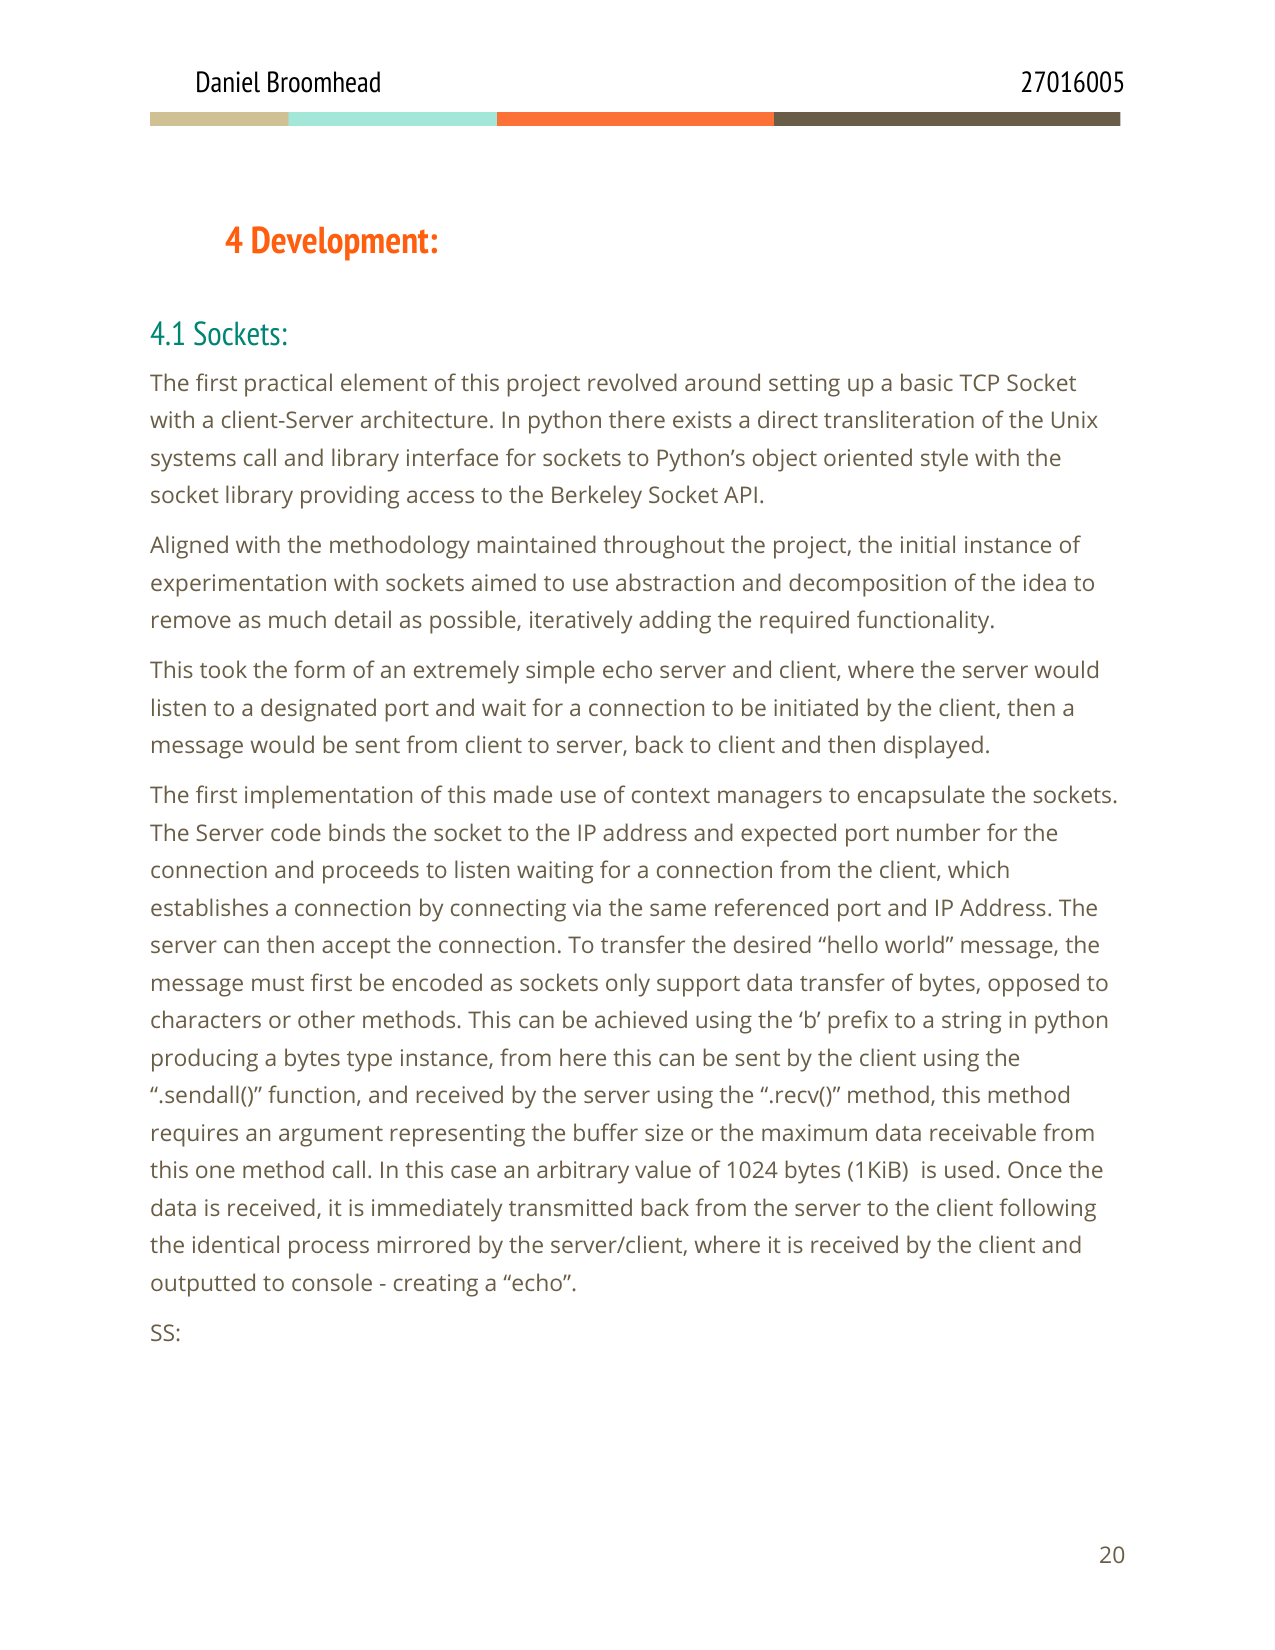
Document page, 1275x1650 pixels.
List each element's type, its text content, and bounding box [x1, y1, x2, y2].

subtitle 4 Development: [225, 215, 1125, 263]
subtitle 4.1 Sockets: [150, 311, 1125, 354]
text Aligned with the methodology maintained throughout the project, the initial instance of experimentation with sockets aimed to use abstraction and decomposition of the idea to remove as much detail as possible, iteratively adding the required functionality. [150, 529, 1125, 636]
text This took the form of an extremely simple echo server and client, where the server would listen to a designated port and wait for a connection to be initiated by the client, then a message would be sent from client to server, back to client and then displayed. [150, 654, 1125, 761]
text The first practical element of this project revolved around setting up a basic TCP Socket with a client-Server architecture. In python there exists a direct transliteration of the Unix systems call and library interface for sockets to Python’s object oriented style with the socket library providing access to the Berkeley Socket API. [150, 367, 1125, 511]
text SS: [150, 1317, 1125, 1348]
text The first implementation of this made use of context managers to encapsulate the sockets. The Server code binds the socket to the IP address and expected port number for the connection and proceeds to listen waiting for a connection from the client, which establishes a connection by connecting via the same referenced port and IP Address. The server can then accept the connection. To transfer the desired “hello world” message, the message must first be encoded as sockets only support data transfer of bytes, opposed to characters or other methods. This can be achieved using the ‘b’ prefix to a string in python producing a bytes type instance, from here this can be sent by the client using the “.sendall()” function, and received by the server using the “.recv()” method, this method requires an argument representing the buffer size or the maximum data receivable from this one method call. In this case an arbitrary value of 1024 bytes (1KiB) is used. Once the data is received, it is immediately transmitted back from the server to the client following the identical process mirrored by the server/client, where it is received by the client and outputted to console - creating a “echo”. [150, 779, 1125, 1298]
picture [150, 112, 1121, 126]
